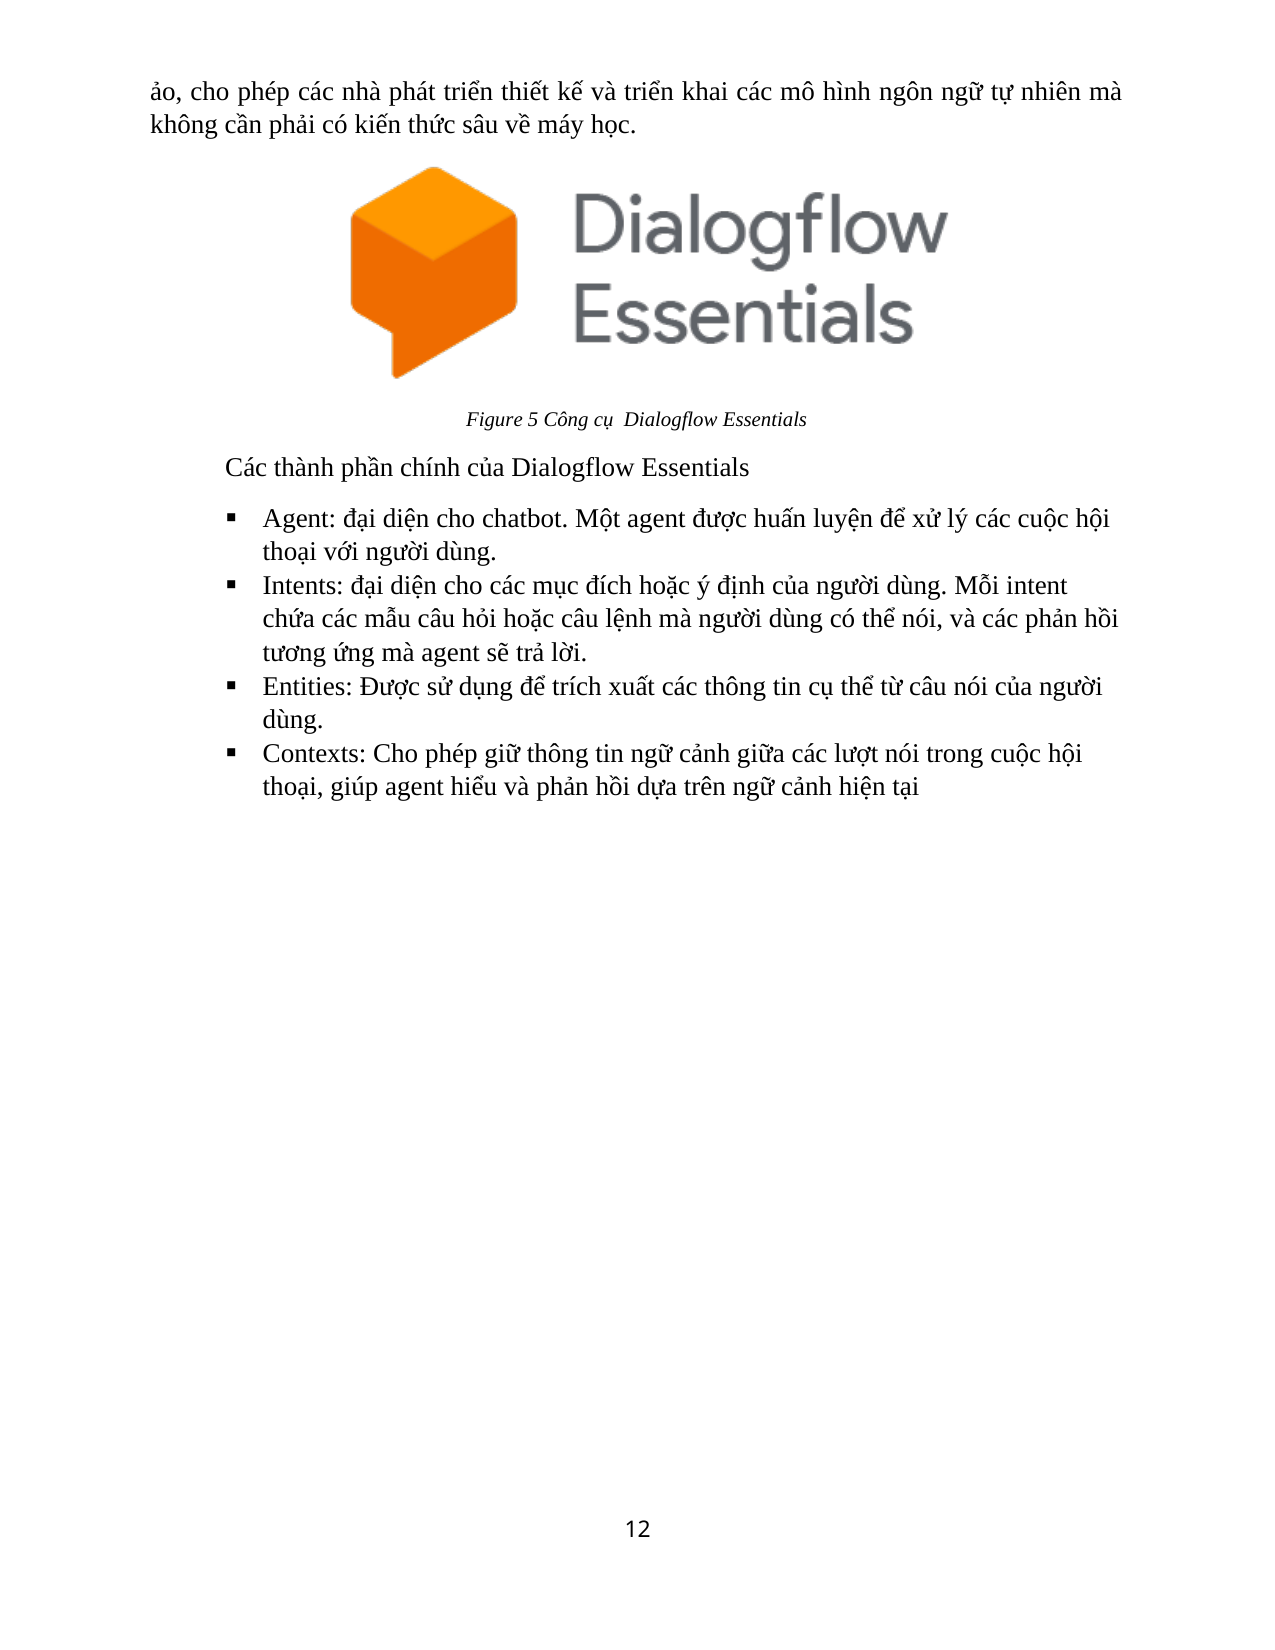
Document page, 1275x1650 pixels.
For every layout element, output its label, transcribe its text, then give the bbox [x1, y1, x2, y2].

text Figure 5 Công cụ Dialogflow Essentials [150, 407, 1125, 431]
picture [320, 158, 955, 388]
list Intents: đại diện cho các mục đích hoặc ý định của người dùng. Mỗi intent chứa các mẫu câu hỏi hoặc câu lệnh mà người dùng có thể nói, và các phản hồi tương ứng mà agent sẽ trả lời. [225, 569, 1125, 667]
text Các thành phần chính của Dialogflow Essentials [150, 452, 1125, 483]
list Contexts: Cho phép giữ thông tin ngữ cảnh giữa các lượt nói trong cuộc hội thoại, giúp agent hiểu và phản hồi dựa trên ngữ cảnh hiện tại [225, 737, 1125, 802]
list Agent: đại diện cho chatbot. Một agent được huấn luyện để xử lý các cuộc hội thoại với người dùng. [225, 502, 1125, 567]
list Entities: Được sử dụng để trích xuất các thông tin cụ thể từ câu nói của người dùng. [225, 670, 1125, 734]
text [150, 75, 1125, 140]
